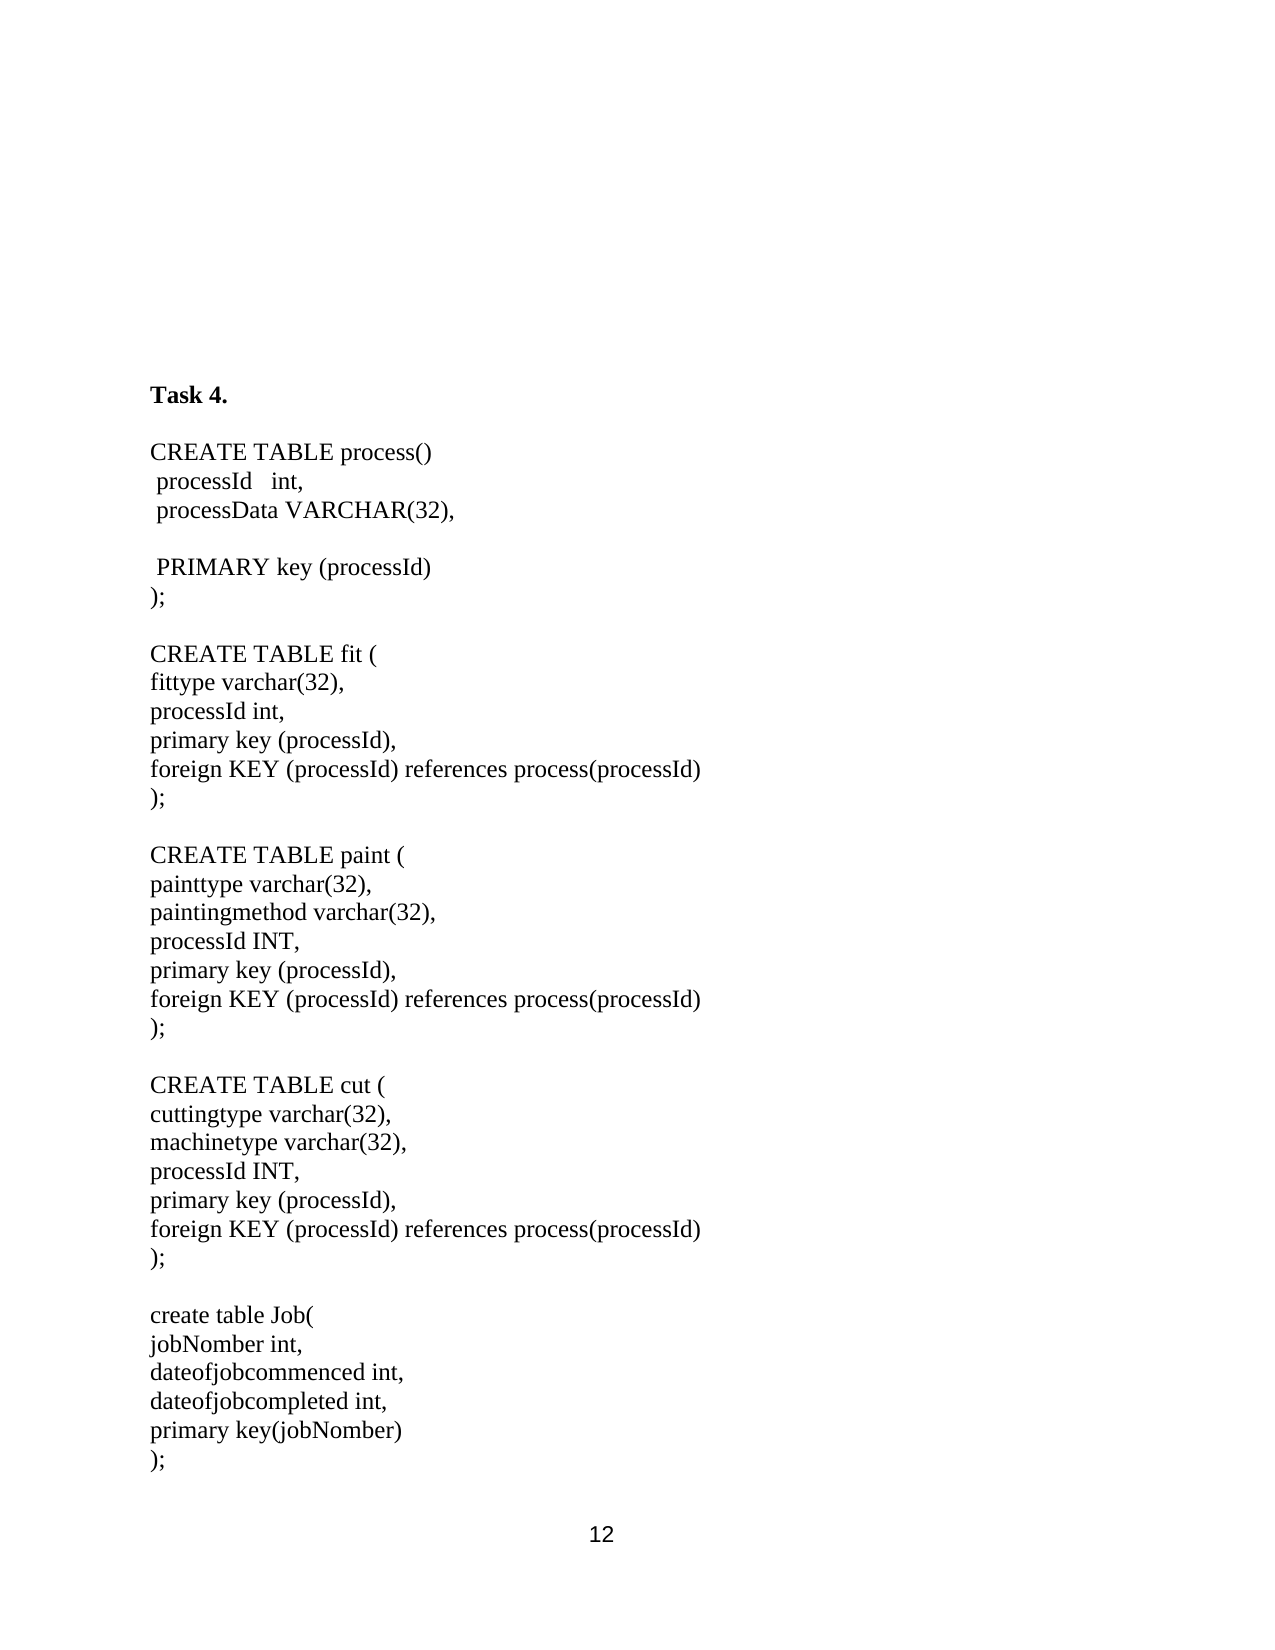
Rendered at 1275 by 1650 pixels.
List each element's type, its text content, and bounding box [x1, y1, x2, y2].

text ); [150, 1444, 1197, 1472]
text jobNomber int, [150, 1329, 1197, 1357]
text primary key(jobNomber) [150, 1415, 1197, 1444]
text ); [150, 1012, 1197, 1041]
text primary key (processId), [150, 955, 1197, 984]
text CREATE TABLE process() [150, 437, 1197, 466]
text CREATE TABLE paint ( [150, 840, 1197, 869]
text create table Job( [150, 1300, 1197, 1329]
text processId INT, [150, 1156, 1197, 1185]
text processId int, [150, 696, 1197, 725]
text ); [150, 782, 1197, 811]
text foreign KEY (processId) references process(processId) [150, 1214, 1197, 1242]
text foreign KEY (processId) references process(processId) [150, 984, 1197, 1012]
text CREATE TABLE cut ( [150, 1070, 1197, 1099]
text PRIMARY key (processId) [150, 552, 1197, 581]
text Task 4. [150, 380, 1197, 409]
text processData VARCHAR(32), [150, 495, 1197, 524]
text primary key (processId), [150, 1185, 1197, 1214]
text ); [150, 581, 1197, 610]
text painttype varchar(32), [150, 869, 1197, 897]
text processId int, [150, 466, 1197, 495]
text cuttingtype varchar(32), [150, 1099, 1197, 1127]
text dateofjobcommenced int, [150, 1357, 1197, 1386]
text CREATE TABLE fit ( [150, 639, 1197, 667]
text processId INT, [150, 926, 1197, 955]
text foreign KEY (processId) references process(processId) [150, 754, 1197, 782]
text dateofjobcompleted int, [150, 1386, 1197, 1415]
text primary key (processId), [150, 725, 1197, 754]
text paintingmethod varchar(32), [150, 897, 1197, 926]
text machinetype varchar(32), [150, 1127, 1197, 1156]
text fittype varchar(32), [150, 667, 1197, 696]
text ); [150, 1242, 1197, 1271]
